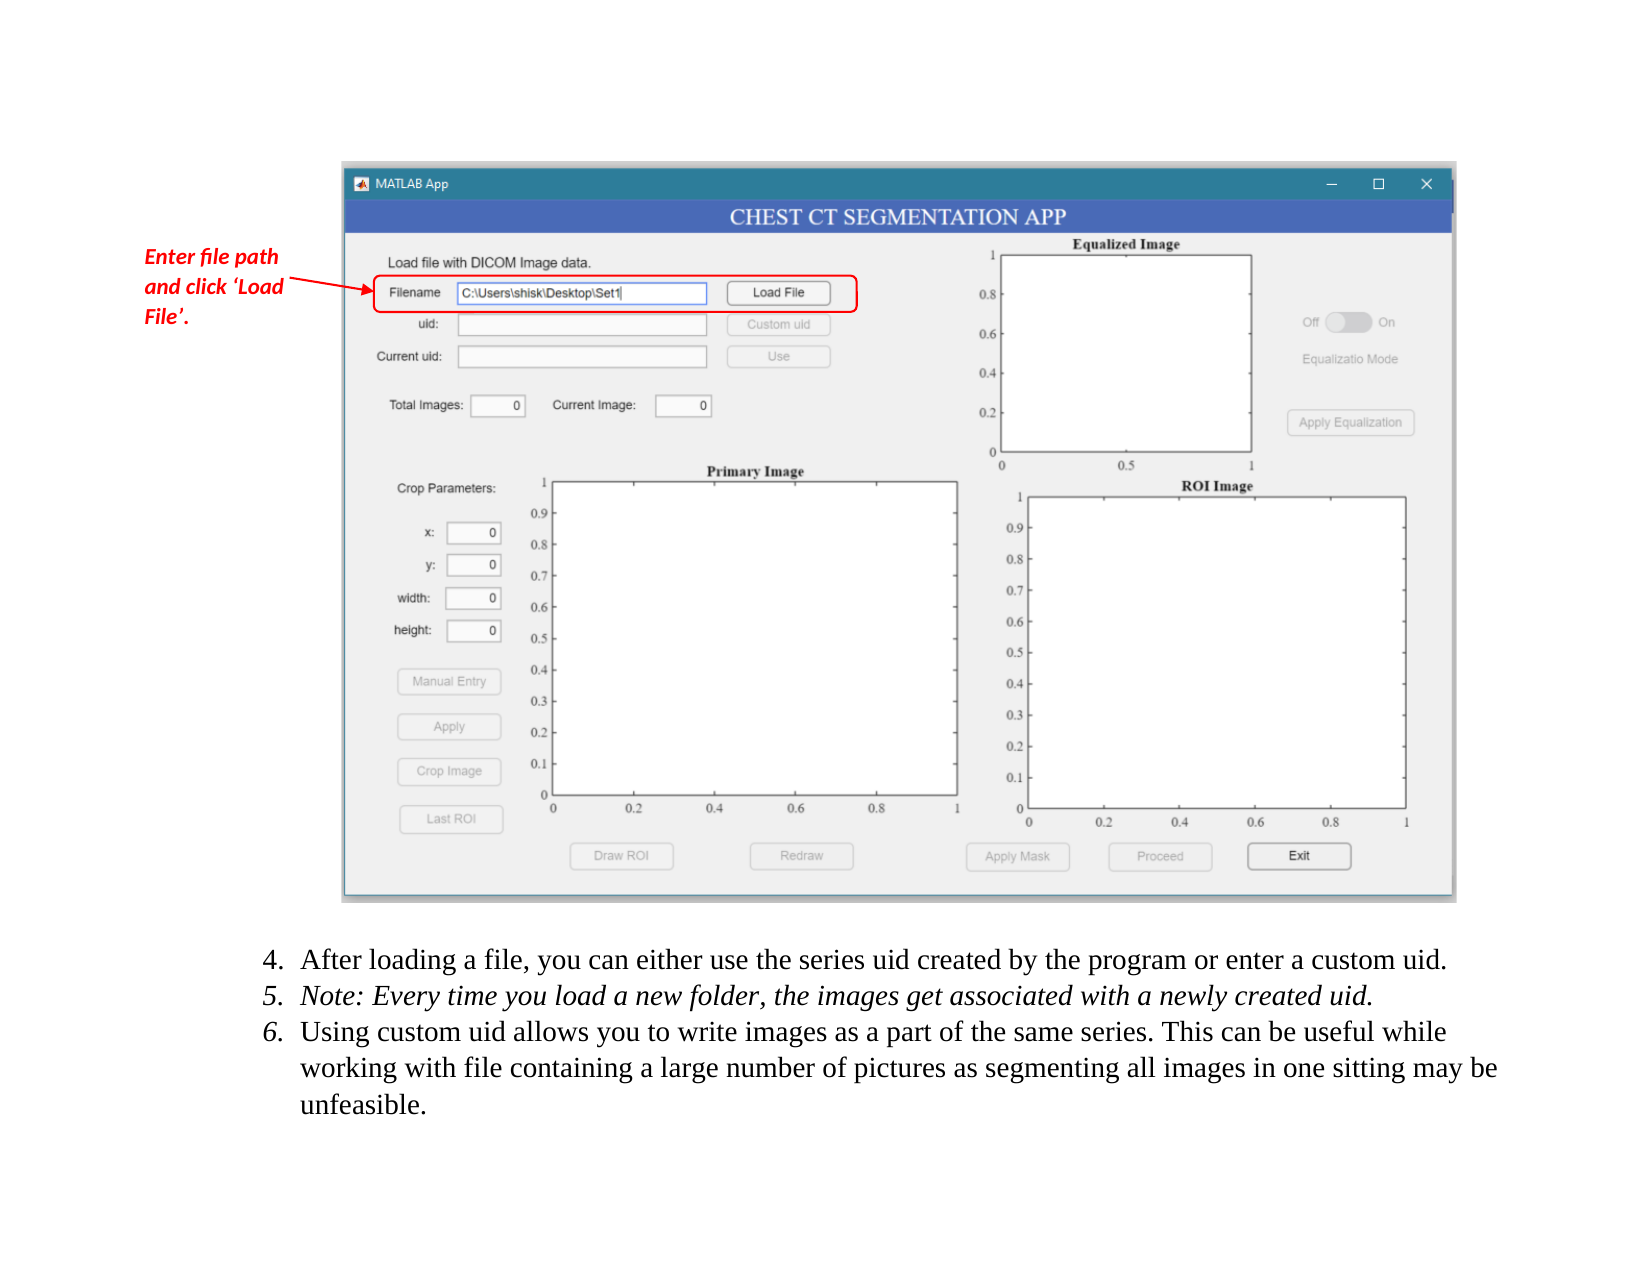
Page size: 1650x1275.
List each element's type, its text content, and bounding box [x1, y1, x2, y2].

list After loading a file, you can either use the series uid created by the program or enter a custom uid. [262, 942, 1500, 976]
picture [375, 277, 855, 310]
list Using custom uid allows you to write images as a part of the same series. This can be useful while working with file containing a large number of pictures as segmenting all images in one sitting may be unfeasible. [262, 1014, 1500, 1120]
picture [341, 161, 1457, 903]
list Note: Every time you load a new folder, the images get associated with a newly created uid. [262, 978, 1500, 1012]
